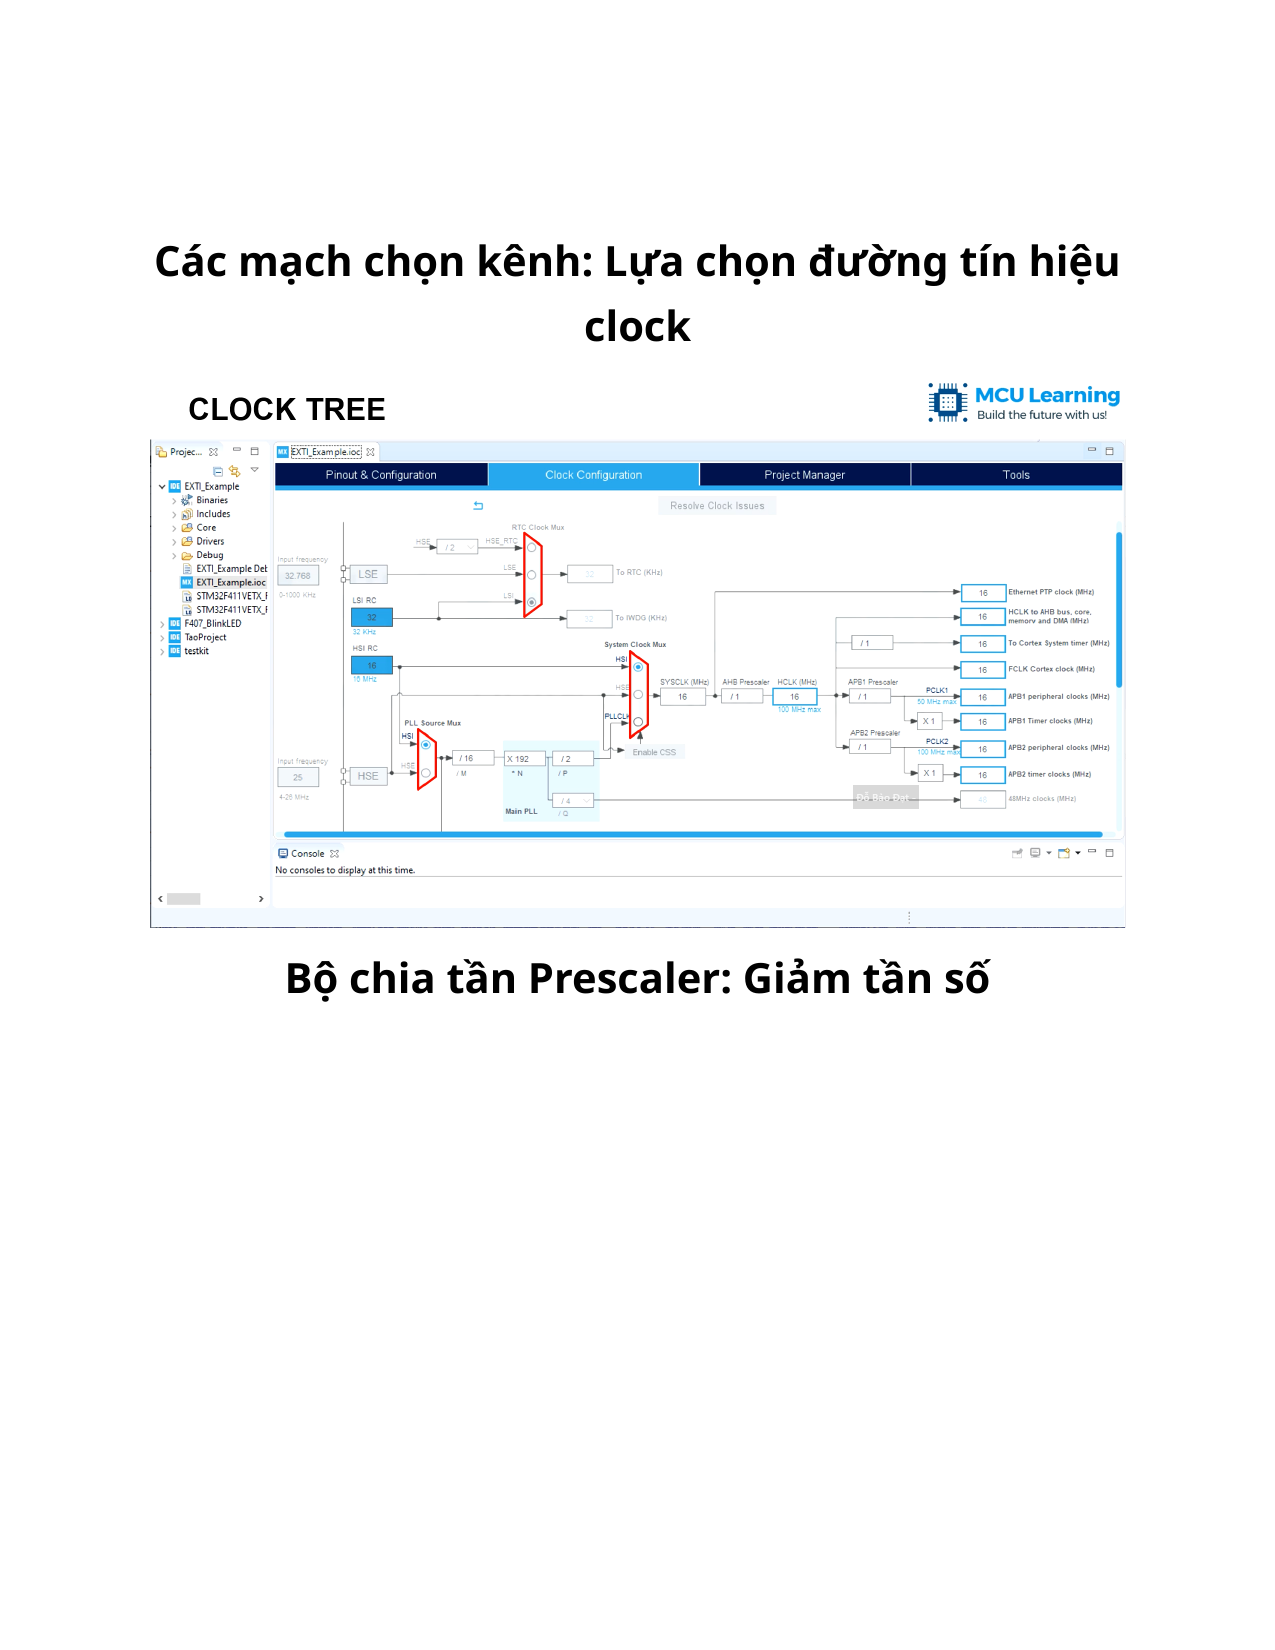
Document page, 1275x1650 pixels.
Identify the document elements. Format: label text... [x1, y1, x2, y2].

picture [150, 378, 1125, 928]
text Bộ chia tần Prescaler: Giảm tần số [150, 949, 1125, 1006]
text Các mạch chọn kênh: Lựa chọn đường tín hiệu clock [150, 232, 1125, 354]
